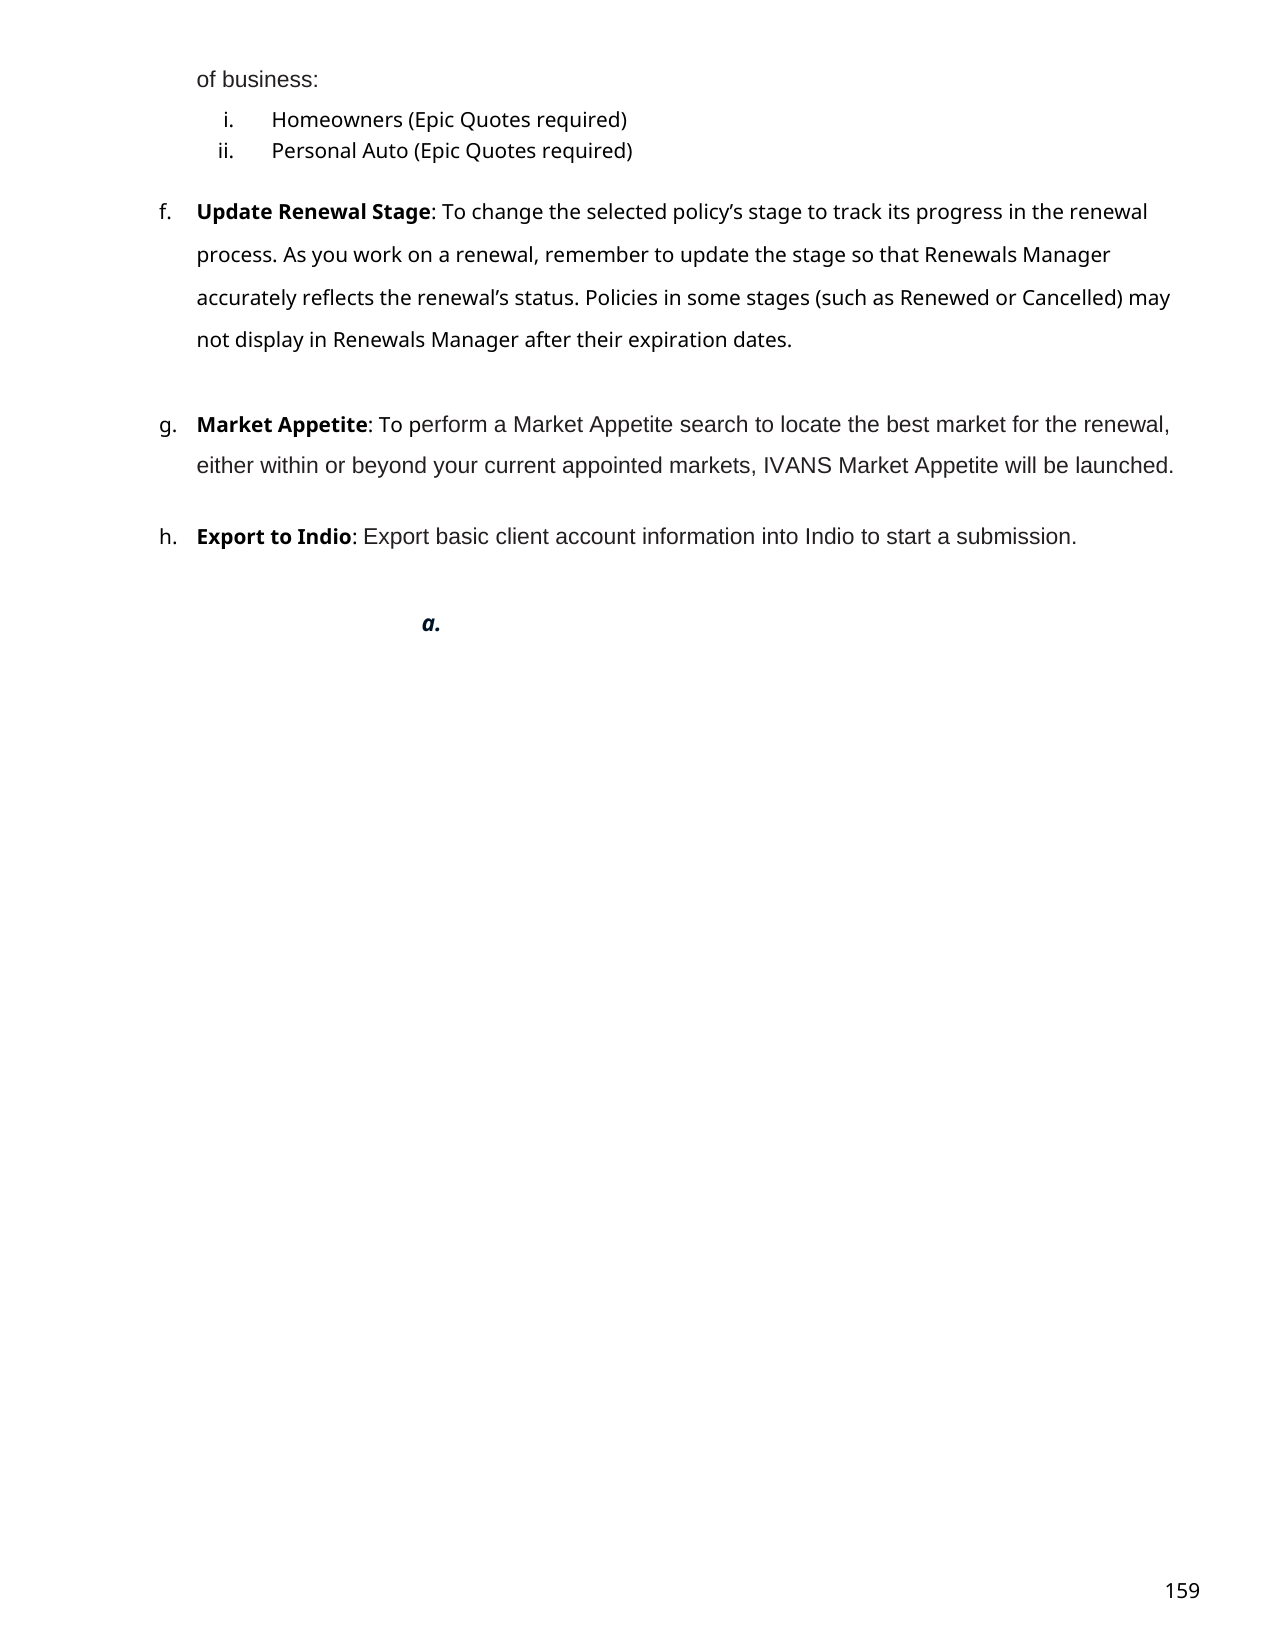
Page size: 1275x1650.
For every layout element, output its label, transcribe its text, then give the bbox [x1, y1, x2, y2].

list Update Renewal Stage: To change the selected policy’s stage to track its progress in the renewal process. As you work on a renewal, remember to update the stage so that Renewals Manager accurately reflects the renewal’s status. Policies in some stages (such as Renewed or Cancelled) may not display in Renewals Manager after their expiration dates. [159, 197, 1200, 354]
list Market Appetite: To perform a Market Appetite search to locate the best market for the renewal, either within or beyond your current appointed markets, IVANS Market Appetite will be launched. [159, 410, 1200, 478]
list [159, 66, 1200, 92]
list Homeowners (Epic Quotes required) [234, 106, 1200, 134]
list Personal Auto (Epic Quotes required) [234, 136, 1200, 164]
list Export to Indio: Export basic client account information into Indio to start a submission. [159, 522, 1200, 551]
